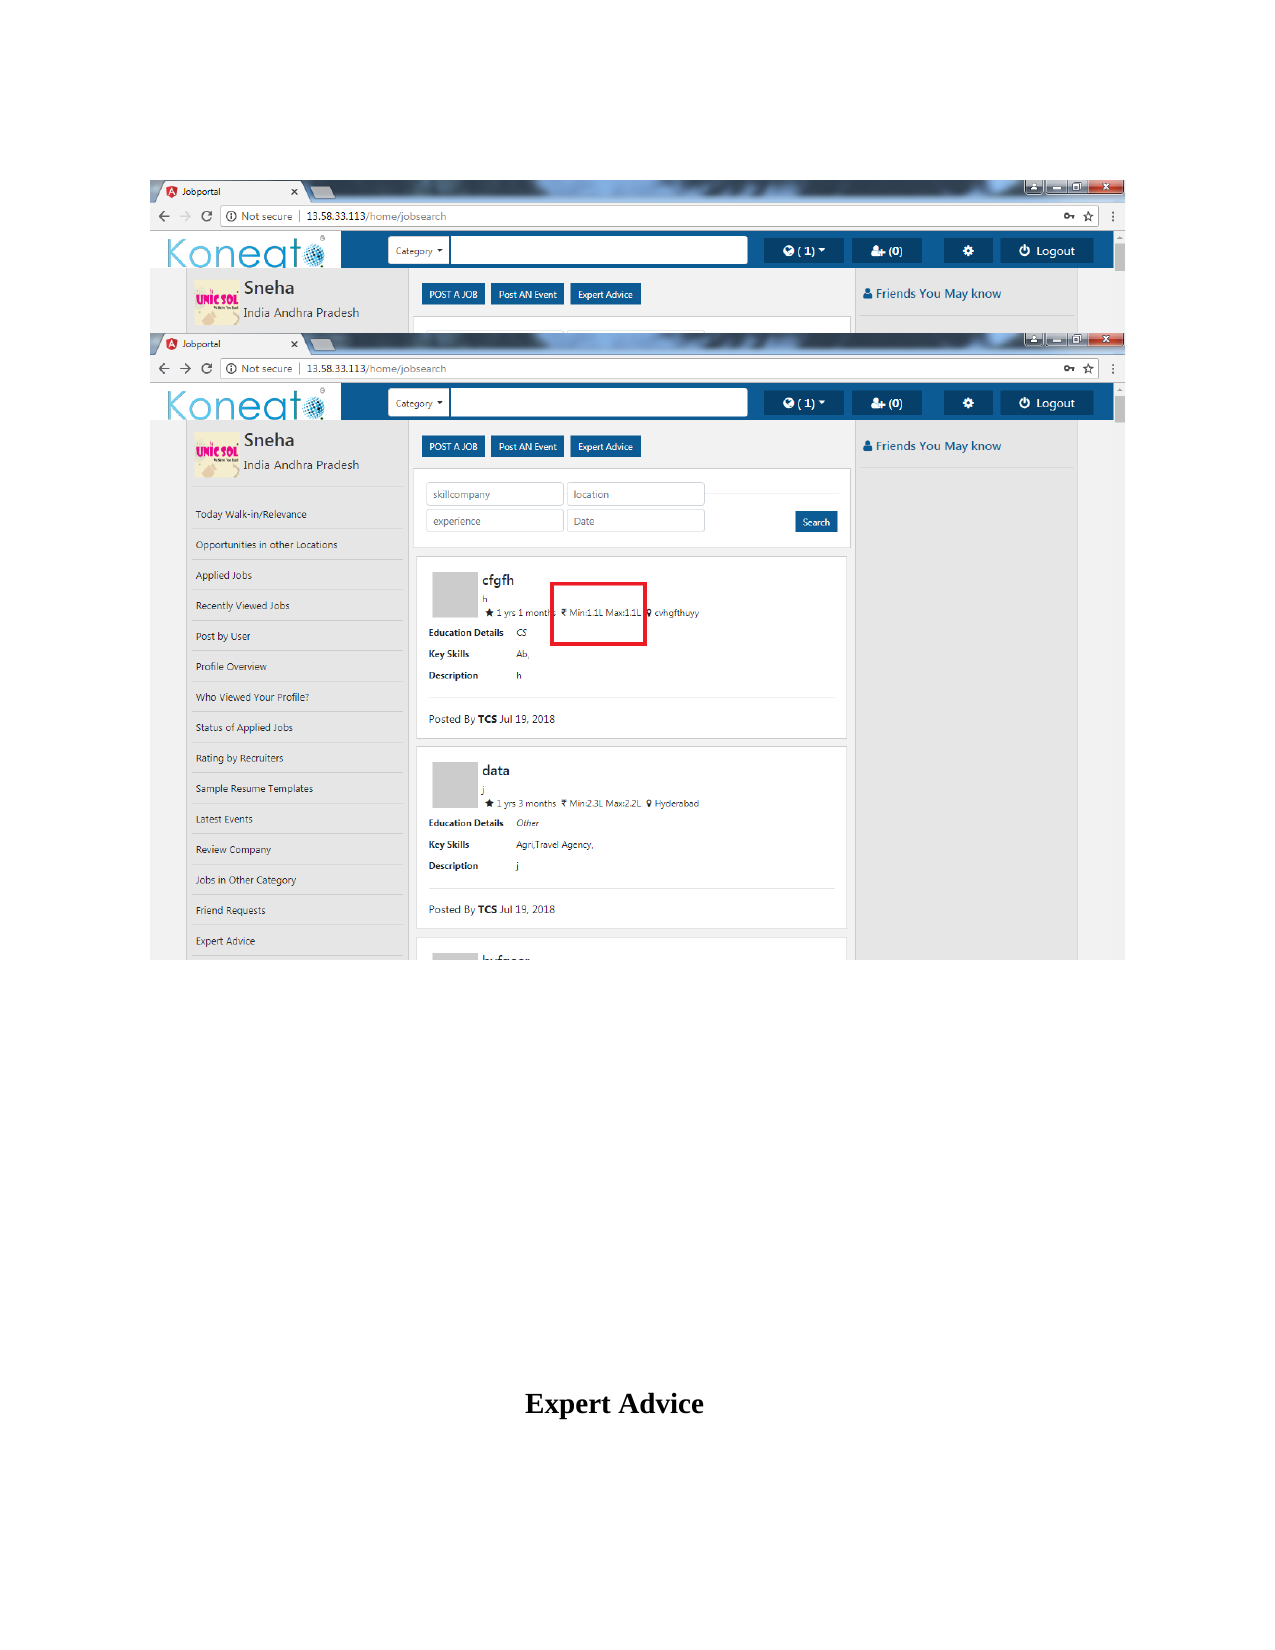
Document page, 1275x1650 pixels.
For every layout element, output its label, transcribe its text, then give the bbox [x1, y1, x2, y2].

picture [150, 180, 1125, 960]
text Expert Advice [150, 1386, 1125, 1420]
